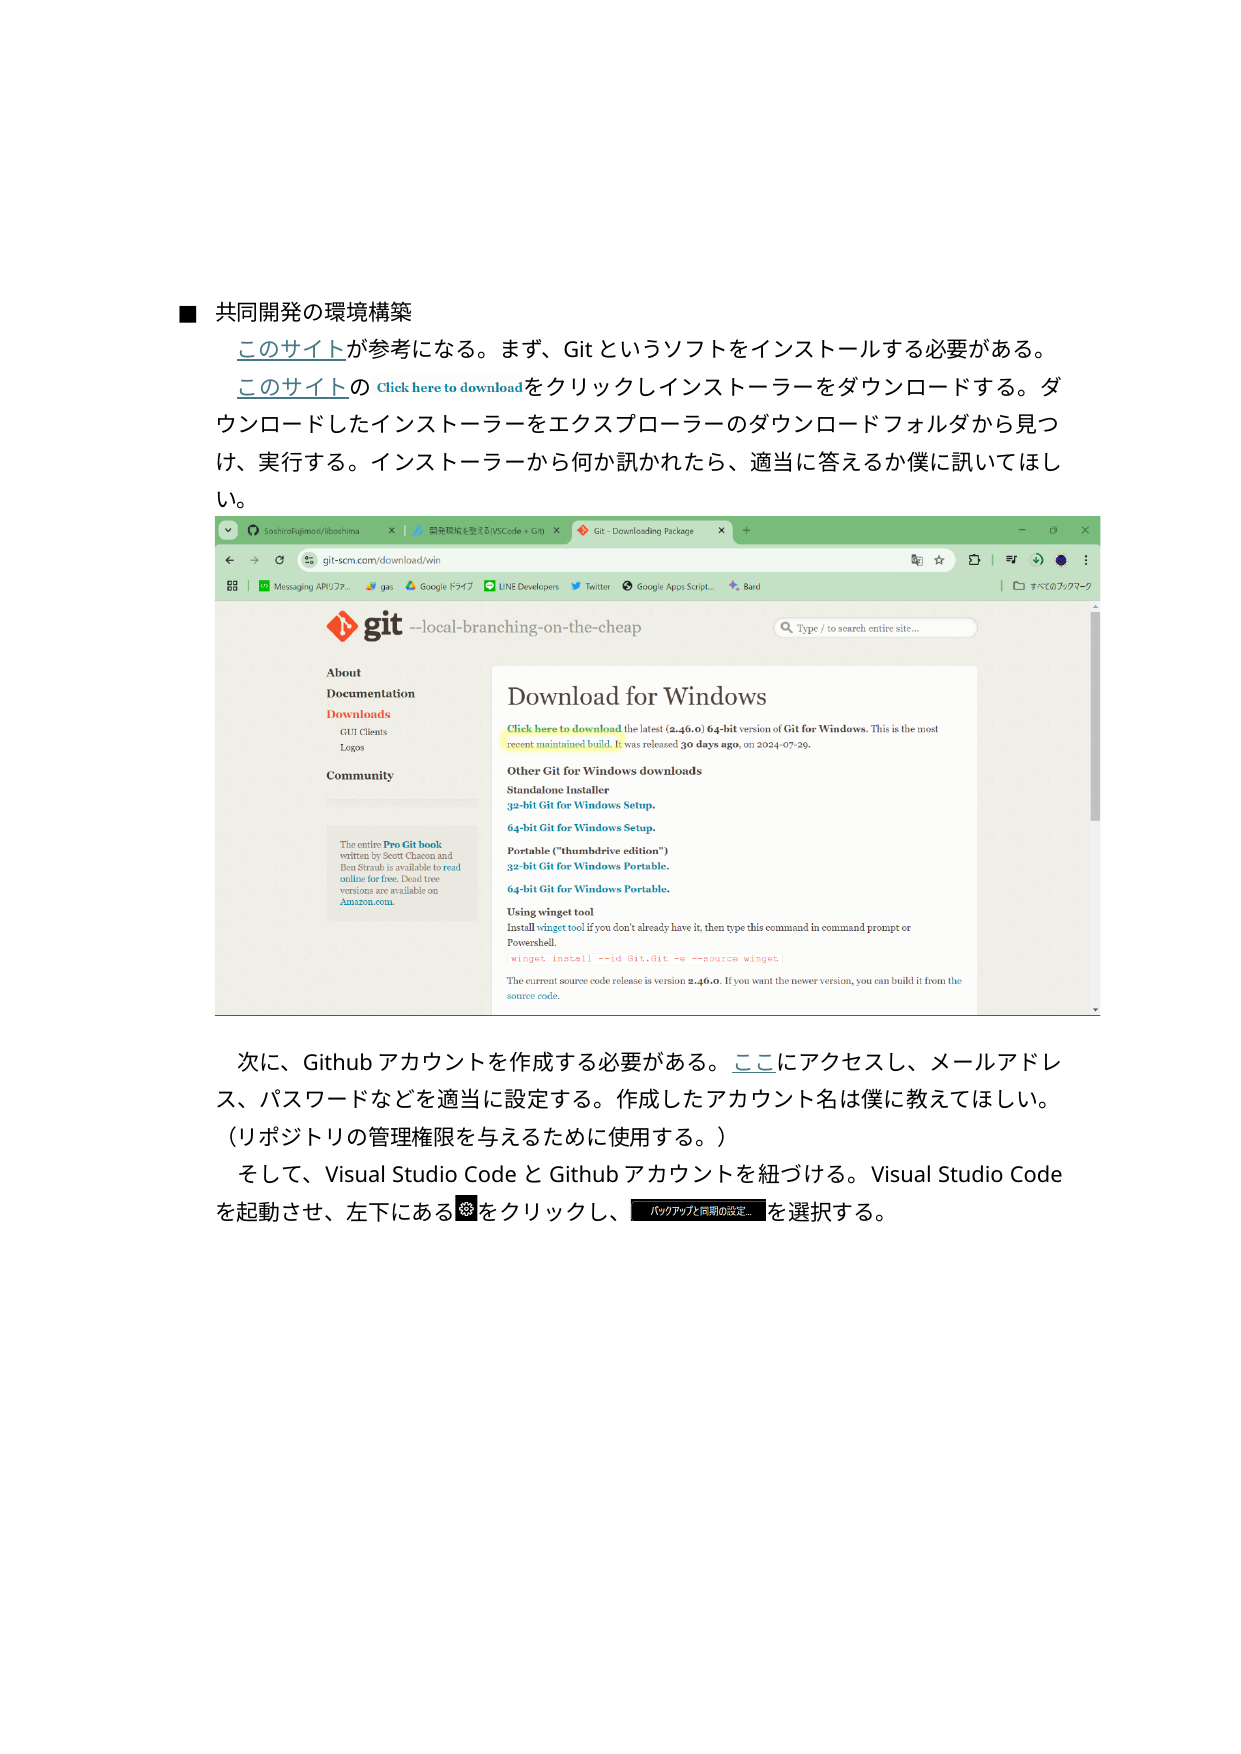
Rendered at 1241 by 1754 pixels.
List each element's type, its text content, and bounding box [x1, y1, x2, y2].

picture [214, 516, 1101, 1016]
list そして、Visual Studio CodeとGithubアカウントを紐づける。Visual Studio Codeを起動させ、左下にあるをクリックし、を選択する。 [215, 1154, 1063, 1229]
picture [630, 1199, 766, 1221]
picture [455, 1195, 478, 1221]
list 次に、Githubアカウントを作成する必要がある。ここにアクセスし、メールアドレス、パスワードなどを適当に設定する。作成したアカウント名は僕に教えてほしい。（リポジトリの管理権限を与えるために使用する。） [215, 1042, 1063, 1154]
list 共同開発の環境構築 [177, 292, 1063, 329]
list このサイトが参考になる。まず、Gitというソフトをインストールする必要がある。 [215, 329, 1063, 367]
list このサイトのをクリックしインストーラーをダウンロードする。ダウンロードしたインストーラーをエクスプローラーのダウンロードフォルダから見つけ、実行する。インストーラーから何か訊かれたら、適当に答えるか僕に訊いてほしい。 [215, 367, 1063, 516]
